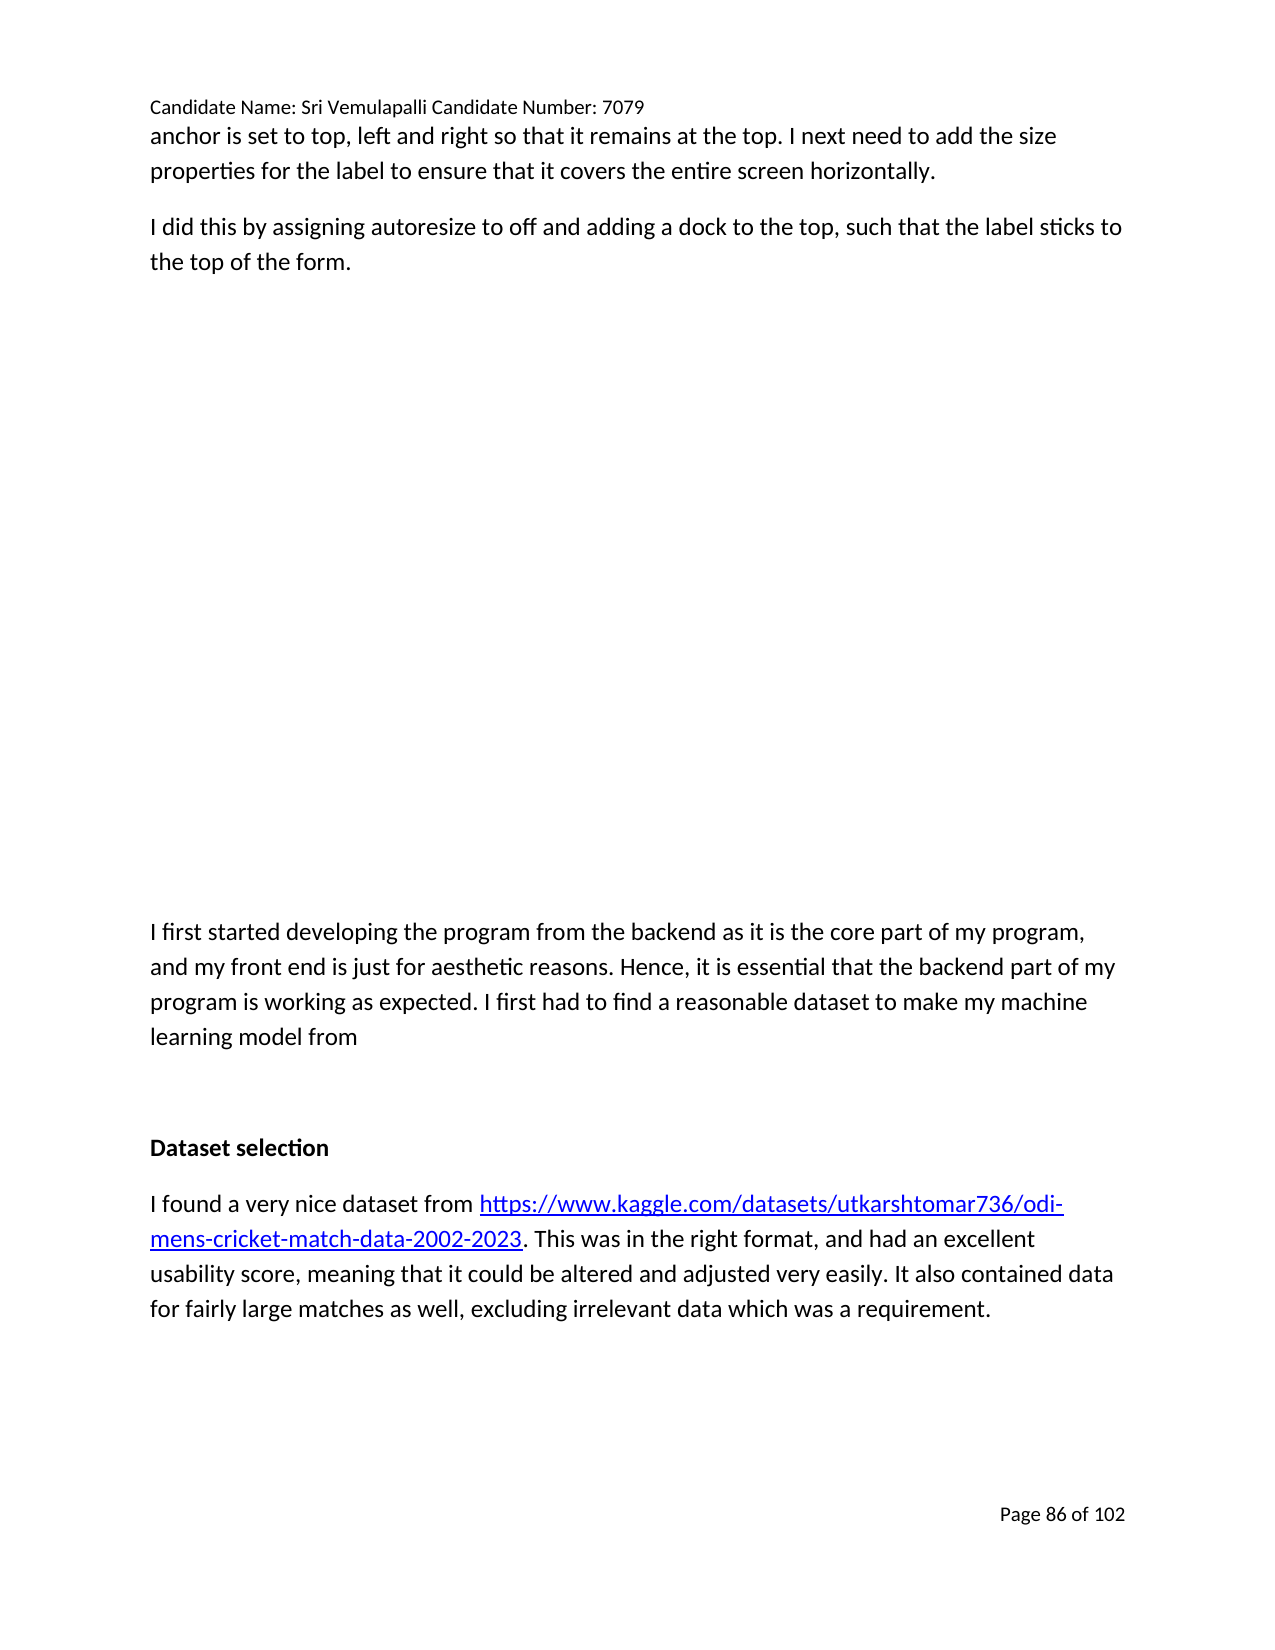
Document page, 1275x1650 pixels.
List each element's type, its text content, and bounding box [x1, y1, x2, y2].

text I first started developing the program from the backend as it is the core part of my program, and my front end is just for aesthetic reasons. Hence, it is essential that the backend part of my program is working as expected. I first had to find a reasonable dataset to make my machine learning model from [150, 916, 1125, 1051]
text I found a very nice dataset from https://www.kaggle.com/datasets/utkarshtomar736/odi-mens-cricket-match-data-2002-2023. This was in the right format, and had an excellent usability score, meaning that it could be altered and adjusted very easily. It also contained data for fairly large matches as well, excluding irrelevant data which was a requirement. [150, 1188, 1125, 1324]
text Dataset selection [150, 1132, 1125, 1163]
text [150, 120, 1125, 186]
text I did this by assigning autoresize to off and adding a dock to the top, such that the label sticks to the top of the form. [150, 211, 1125, 276]
